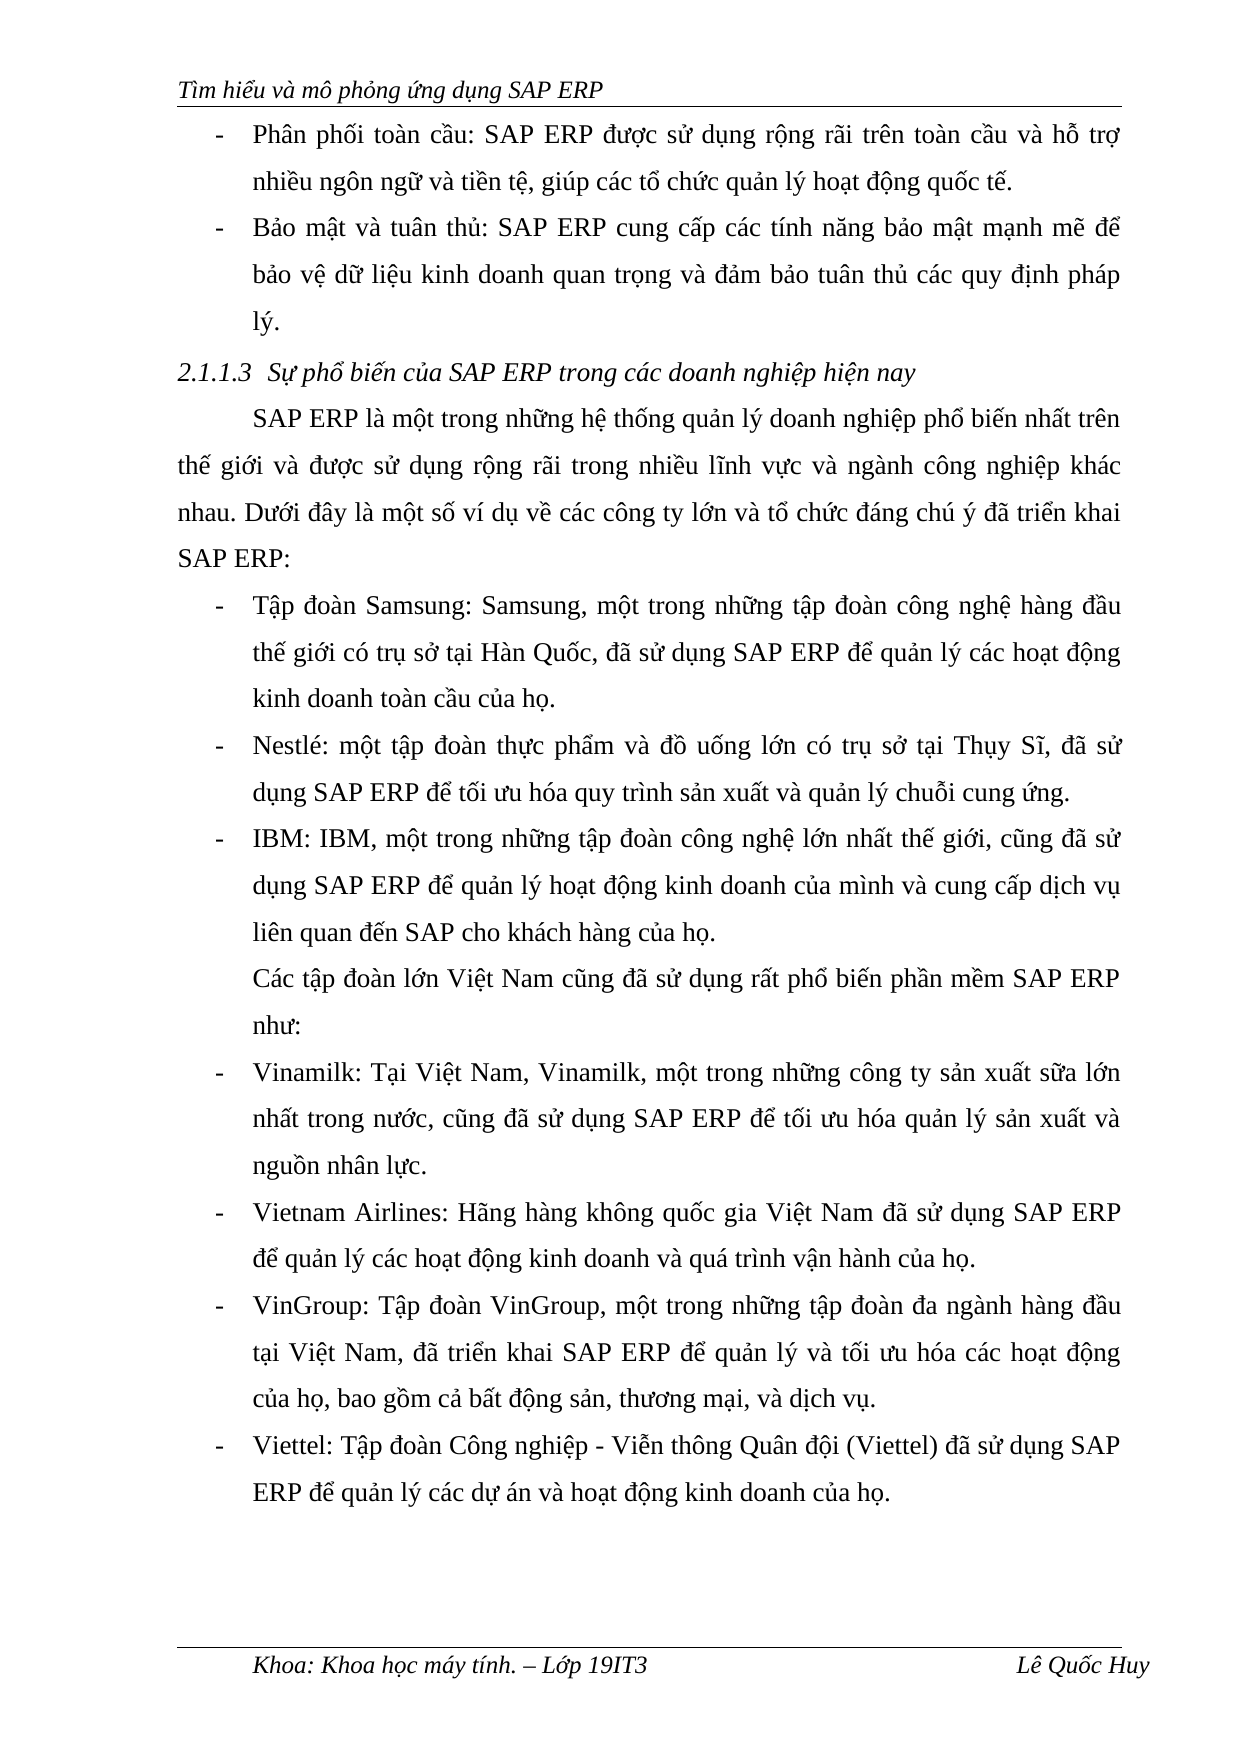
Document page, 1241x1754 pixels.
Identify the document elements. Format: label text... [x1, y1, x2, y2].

list Vinamilk: Tại Việt Nam, Vinamilk, một trong những công ty sản xuất sữa lớn nhất trong nước, cũng đã sử dụng SAP ERP để tối ưu hóa quản lý sản xuất và nguồn nhân lực. [215, 1056, 1122, 1180]
subtitle Sự phổ biến của SAP ERP trong các doanh nghiệp hiện nay [177, 356, 1122, 387]
text Các tập đoàn lớn Việt Nam cũng đã sử dụng rất phổ biến phần mềm SAP ERP như: [252, 962, 1122, 1040]
list Bảo mật và tuân thủ: SAP ERP cung cấp các tính năng bảo mật mạnh mẽ để bảo vệ dữ liệu kinh doanh quan trọng và đảm bảo tuân thủ các quy định pháp lý. [215, 211, 1122, 336]
list IBM: IBM, một trong những tập đoàn công nghệ lớn nhất thế giới, cũng đã sử dụng SAP ERP để quản lý hoạt động kinh doanh của mình và cung cấp dịch vụ liên quan đến SAP cho khách hàng của họ. [215, 822, 1122, 947]
list Vietnam Airlines: Hãng hàng không quốc gia Việt Nam đã sử dụng SAP ERP để quản lý các hoạt động kinh doanh và quá trình vận hành của họ. [215, 1196, 1122, 1273]
text SAP ERP là một trong những hệ thống quản lý doanh nghiệp phổ biến nhất trên thế giới và được sử dụng rộng rãi trong nhiều lĩnh vực và ngành công nghiệp khác nhau. Dưới đây là một số ví dụ về các công ty lớn và tổ chức đáng chú ý đã triển khai SAP ERP: [177, 402, 1122, 573]
list Phân phối toàn cầu: SAP ERP được sử dụng rộng rãi trên toàn cầu và hỗ trợ nhiều ngôn ngữ và tiền tệ, giúp các tổ chức quản lý hoạt động quốc tế. [215, 118, 1122, 196]
list Nestlé: một tập đoàn thực phẩm và đồ uống lớn có trụ sở tại Thụy Sĩ, đã sử dụng SAP ERP để tối ưu hóa quy trình sản xuất và quản lý chuỗi cung ứng. [215, 729, 1122, 807]
list Viettel: Tập đoàn Công nghiệp - Viễn thông Quân đội (Viettel) đã sử dụng SAP ERP để quản lý các dự án và hoạt động kinh doanh của họ. [215, 1429, 1122, 1507]
list Tập đoàn Samsung: Samsung, một trong những tập đoàn công nghệ hàng đầu thế giới có trụ sở tại Hàn Quốc, đã sử dụng SAP ERP để quản lý các hoạt động kinh doanh toàn cầu của họ. [215, 589, 1122, 713]
list VinGroup: Tập đoàn VinGroup, một trong những tập đoàn đa ngành hàng đầu tại Việt Nam, đã triển khai SAP ERP để quản lý và tối ưu hóa các hoạt động của họ, bao gồm cả bất động sản, thương mại, và dịch vụ. [215, 1289, 1122, 1413]
